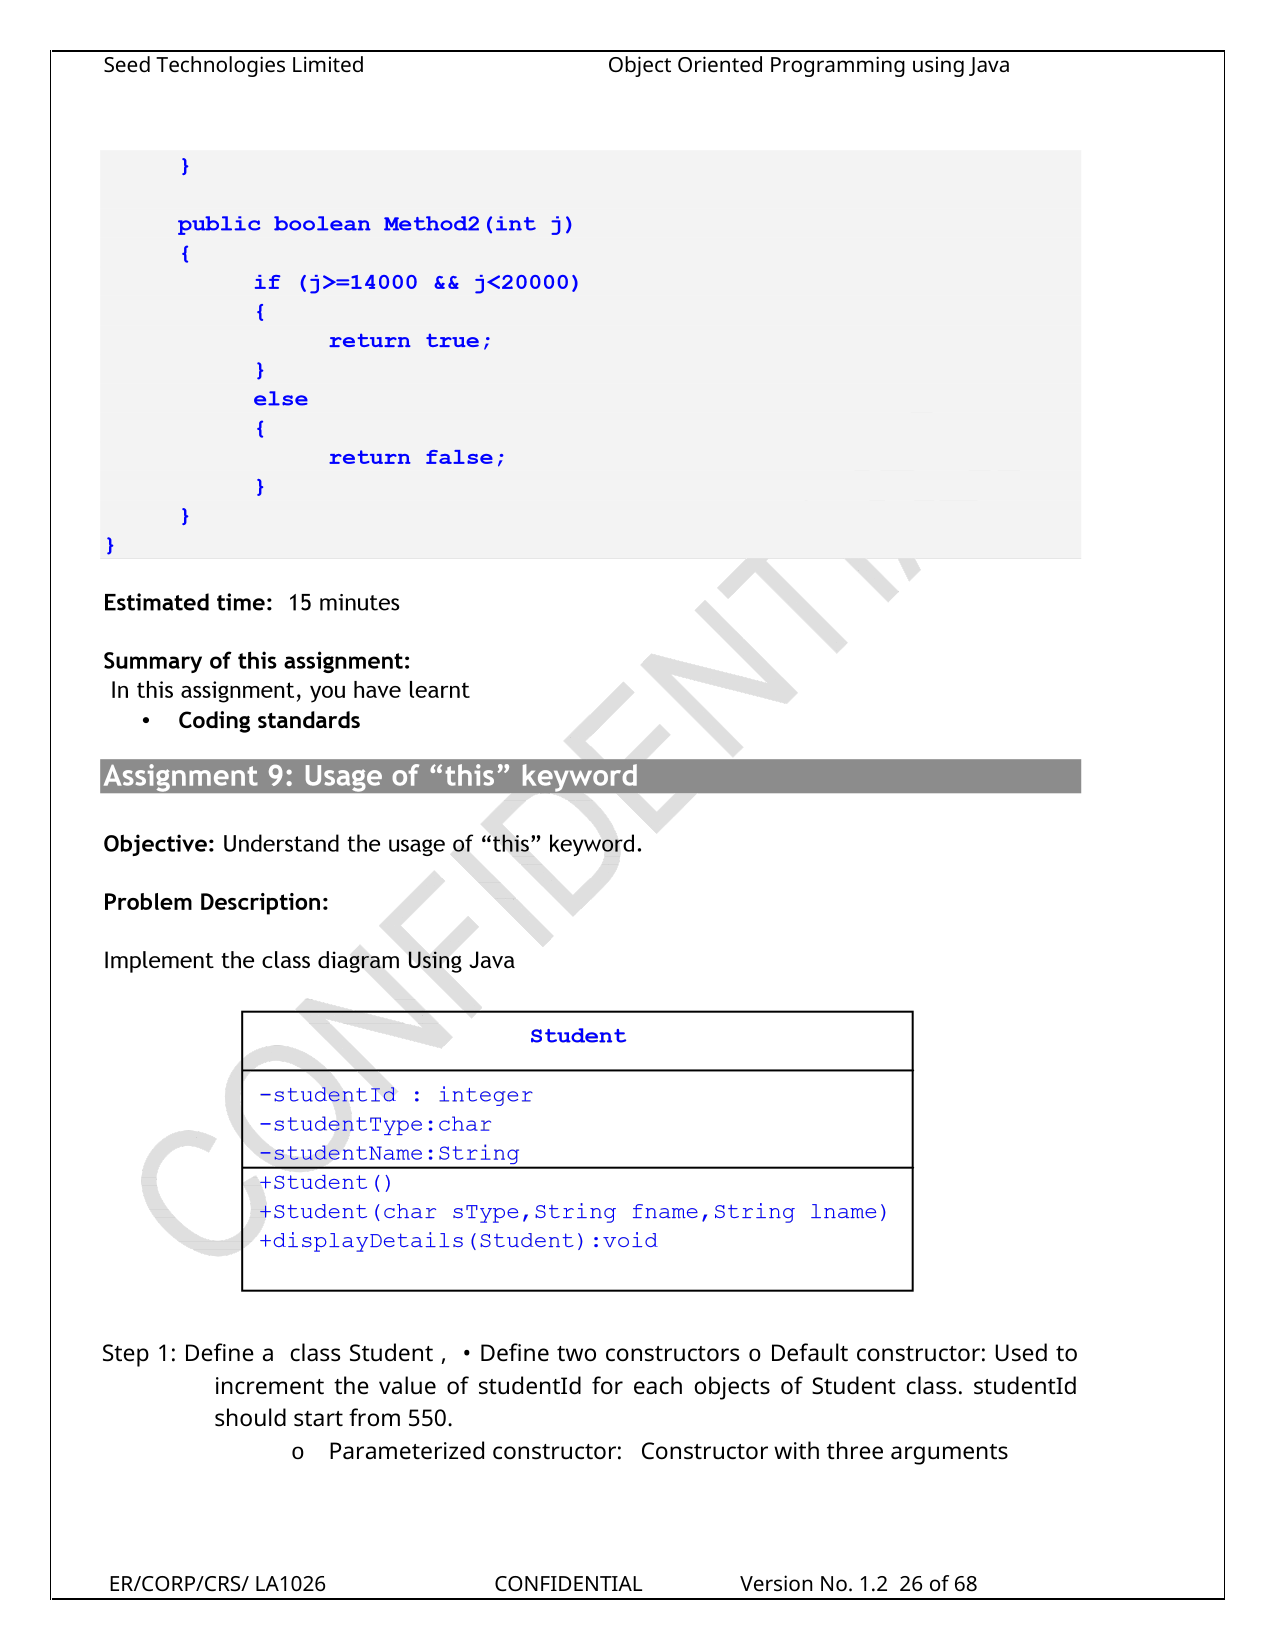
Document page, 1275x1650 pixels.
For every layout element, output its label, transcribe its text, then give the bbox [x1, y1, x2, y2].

list Parameterized constructor: Constructor with three arguments [291, 1435, 1078, 1467]
text Step 1: Define a class Student , • Define two constructors o Default constructor: Used to increment the value of studentId for each objects of Student class. studentId should start from 550. [102, 1337, 1078, 1433]
picture [99, 149, 1082, 1292]
